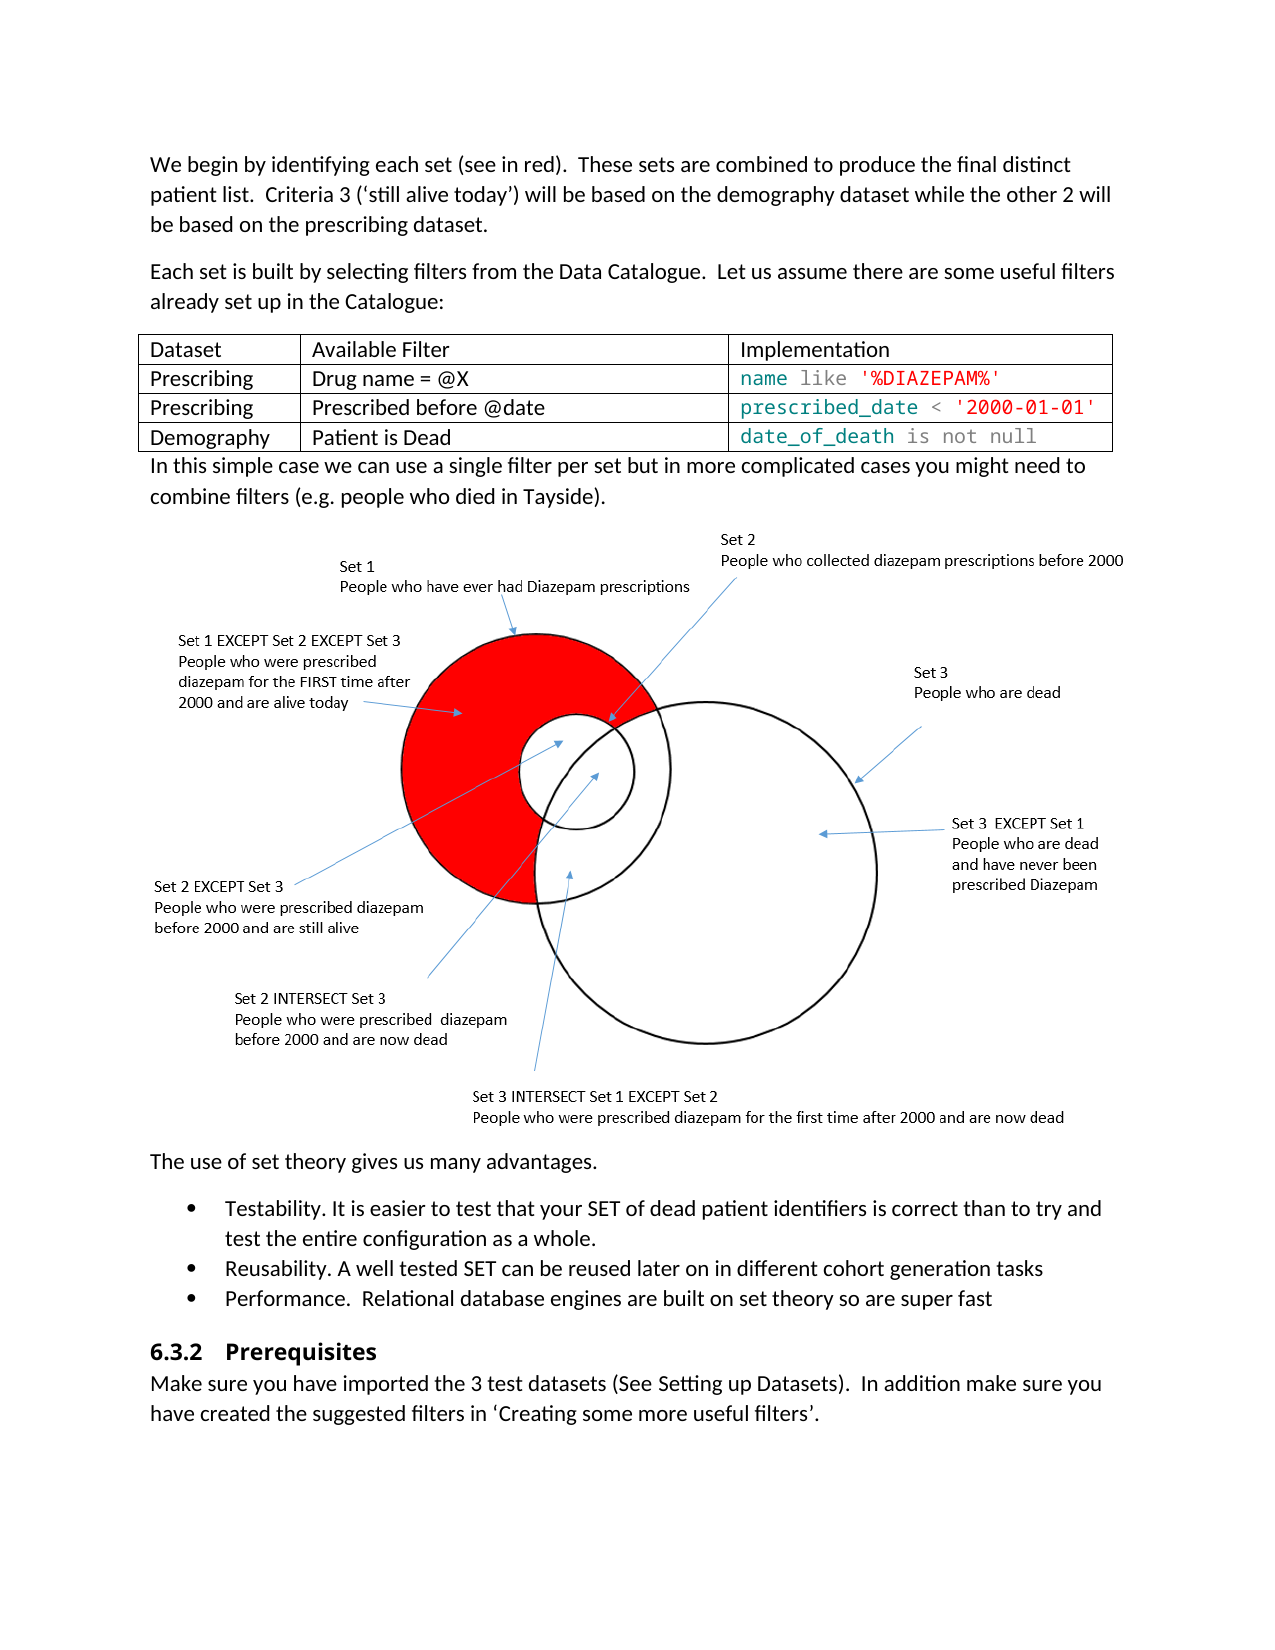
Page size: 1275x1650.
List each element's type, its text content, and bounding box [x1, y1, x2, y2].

text We begin by identifying each set (see in red). These sets are combined to produce the final distinct patient list. Criteria 3 (‘still alive today’) will be based on the demography dataset while the other 2 will be based on the prescribing dataset. [150, 150, 1125, 238]
text Make sure you have imported the 3 test datasets (See Setting up Datasets). In addition make sure you have created the suggested filters in ‘Creating some more useful filters’. [150, 1369, 1125, 1428]
text Each set is built by selecting filters from the Data Catalogue. Let us assume there are some useful filters already set up in the Catalogue: [150, 257, 1125, 316]
list Reusability. A well tested SET can be reused later on in different cohort generation tasks [187, 1254, 1125, 1282]
table_cell Prescribing [139, 394, 300, 422]
table_cell date_of_death is not null [729, 423, 1112, 451]
list Testability. It is easier to test that your SET of dead patient identifiers is correct than to try and test the entire configuration as a whole. [187, 1194, 1125, 1252]
table_header Implementation [729, 335, 1112, 363]
table_cell Prescribed before @date [301, 394, 728, 422]
table_cell Demography [139, 423, 300, 451]
table_cell Patient is Dead [301, 423, 728, 451]
table_cell name like '%DIAZEPAM%' [729, 365, 1112, 392]
table_cell Prescribing [139, 365, 300, 392]
text The use of set theory gives us many advantages. [150, 1147, 1125, 1175]
text In this simple case we can use a single filter per set but in more complicated cases you might need to combine filters (e.g. people who died in Tayside). [150, 452, 1125, 510]
list Performance. Relational database engines are built on set theory so are super fast [187, 1284, 1125, 1313]
table_cell prescribed_date < '2000-01-01' [729, 394, 1112, 422]
subtitle Prerequisites [150, 1336, 1125, 1367]
picture [150, 528, 1125, 1129]
table_header Available Filter [301, 335, 728, 363]
table_cell Drug name = @X [301, 365, 728, 392]
table_header Dataset [139, 335, 300, 363]
